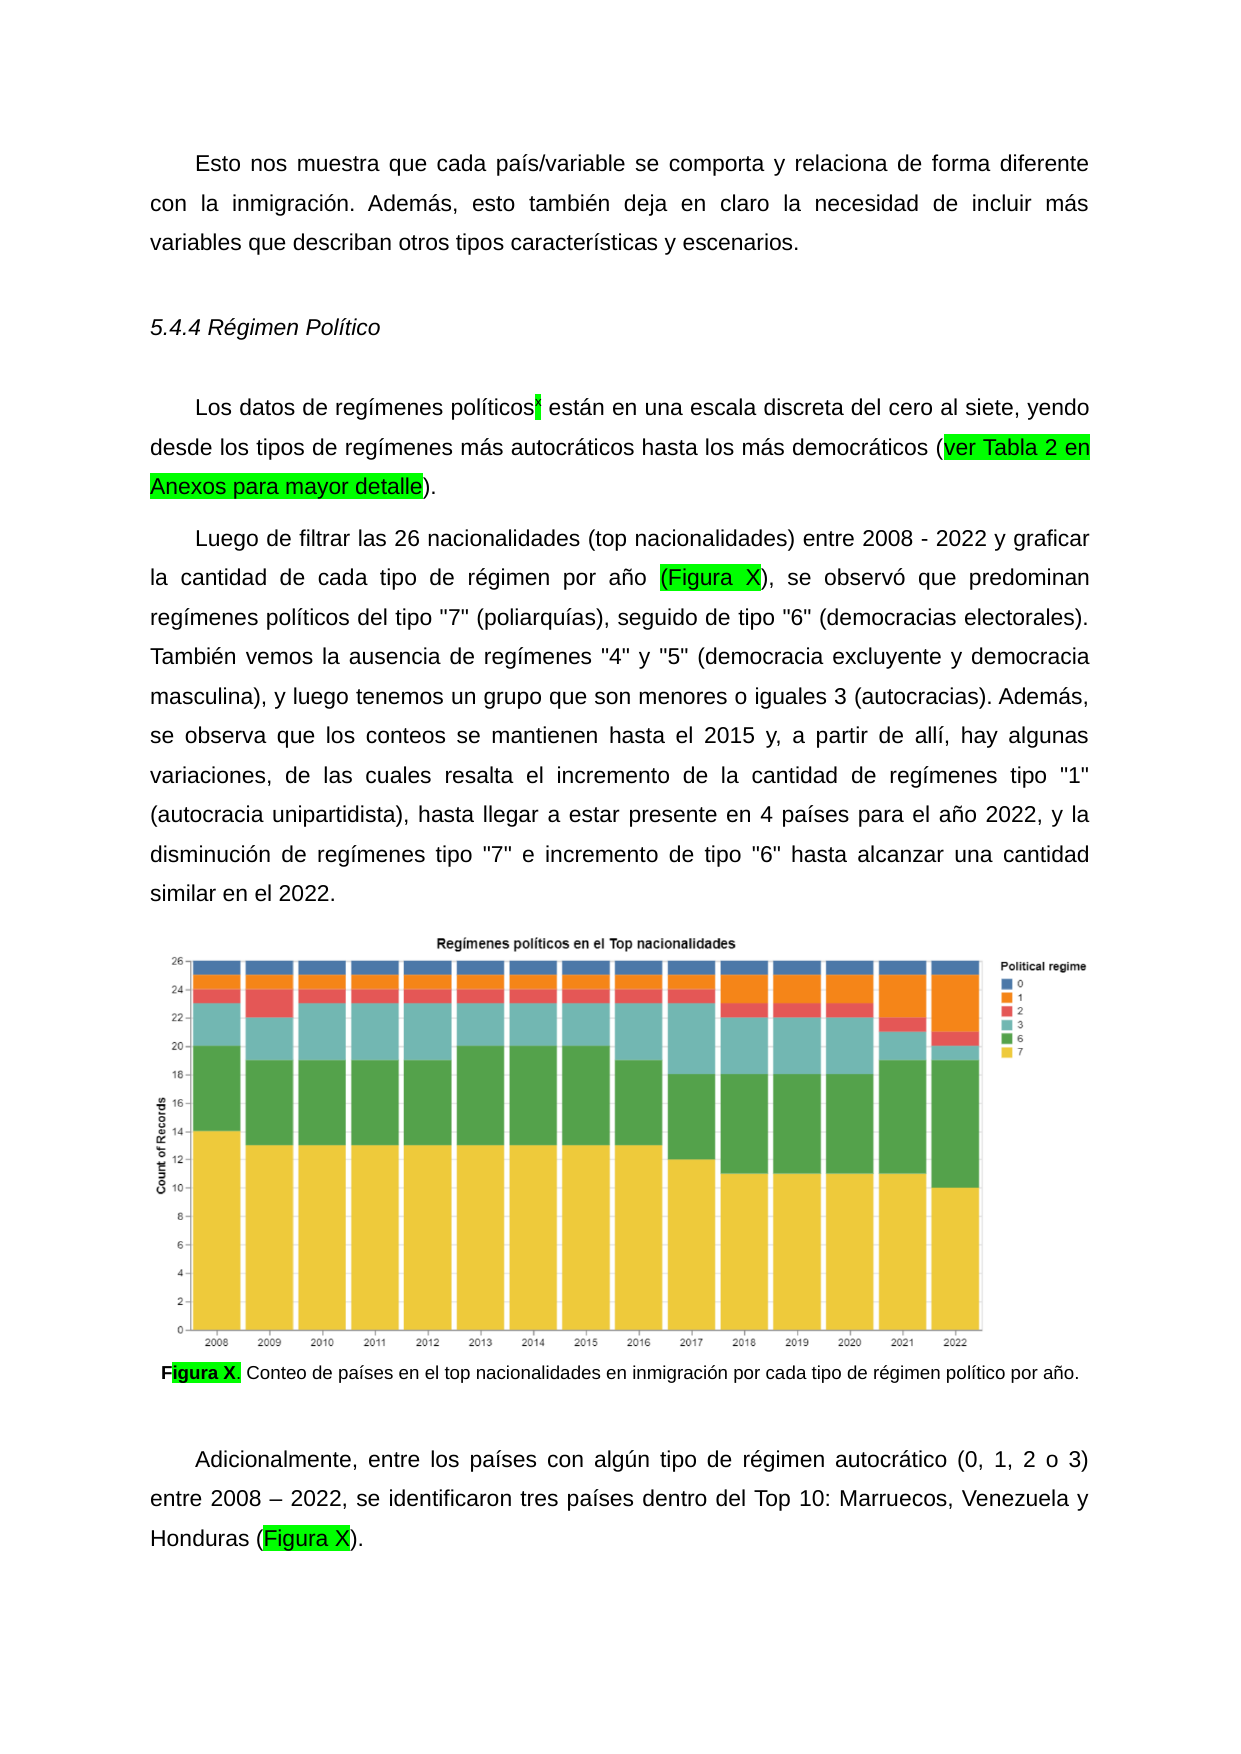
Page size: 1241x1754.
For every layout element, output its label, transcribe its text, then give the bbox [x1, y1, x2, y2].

text Esto nos muestra que cada país/variable se comporta y relaciona de forma diferente con la inmigración. Además, esto también deja en claro la necesidad de incluir más variables que describan otros tipos características y escenarios. [150, 150, 1090, 255]
picture [150, 932, 1090, 1351]
text Figura X. Conteo de países en el top nacionalidades en inmigración por cada tipo de régimen político por año. [150, 1351, 1090, 1383]
text Los datos de regímenes políticosx están en una escala discreta del cero al siete, yendo desde los tipos de regímenes más autocráticos hasta los más democráticos (ver Tabla 2 en Anexos para mayor detalle). [150, 394, 1090, 499]
subtitle 5.4.4 Régimen Político [150, 313, 1090, 340]
text Adicionalmente, entre los países con algún tipo de régimen autocrático (0, 1, 2 o 3) entre 2008 – 2022, se identificaron tres países dentro del Top 10: Marruecos, Venezuela y Honduras (Figura X). [150, 1446, 1090, 1551]
text Luego de filtrar las 26 nacionalidades (top nacionalidades) entre 2008 - 2022 y graficar la cantidad de cada tipo de régimen por año (Figura X), se observó que predominan regímenes políticos del tipo "7" (poliarquías), seguido de tipo "6" (democracias electorales). También vemos la ausencia de regímenes "4" y "5" (democracia excluyente y democracia masculina), y luego tenemos un grupo que son menores o iguales 3 (autocracias). Además, se observa que los conteos se mantienen hasta el 2015 y, a partir de allí, hay algunas variaciones, de las cuales resalta el incremento de la cantidad de regímenes tipo "1" (autocracia unipartidista), hasta llegar a estar presente en 4 países para el año 2022, y la disminución de regímenes tipo "7" e incremento de tipo "6" hasta alcanzar una cantidad similar en el 2022. [150, 525, 1090, 907]
